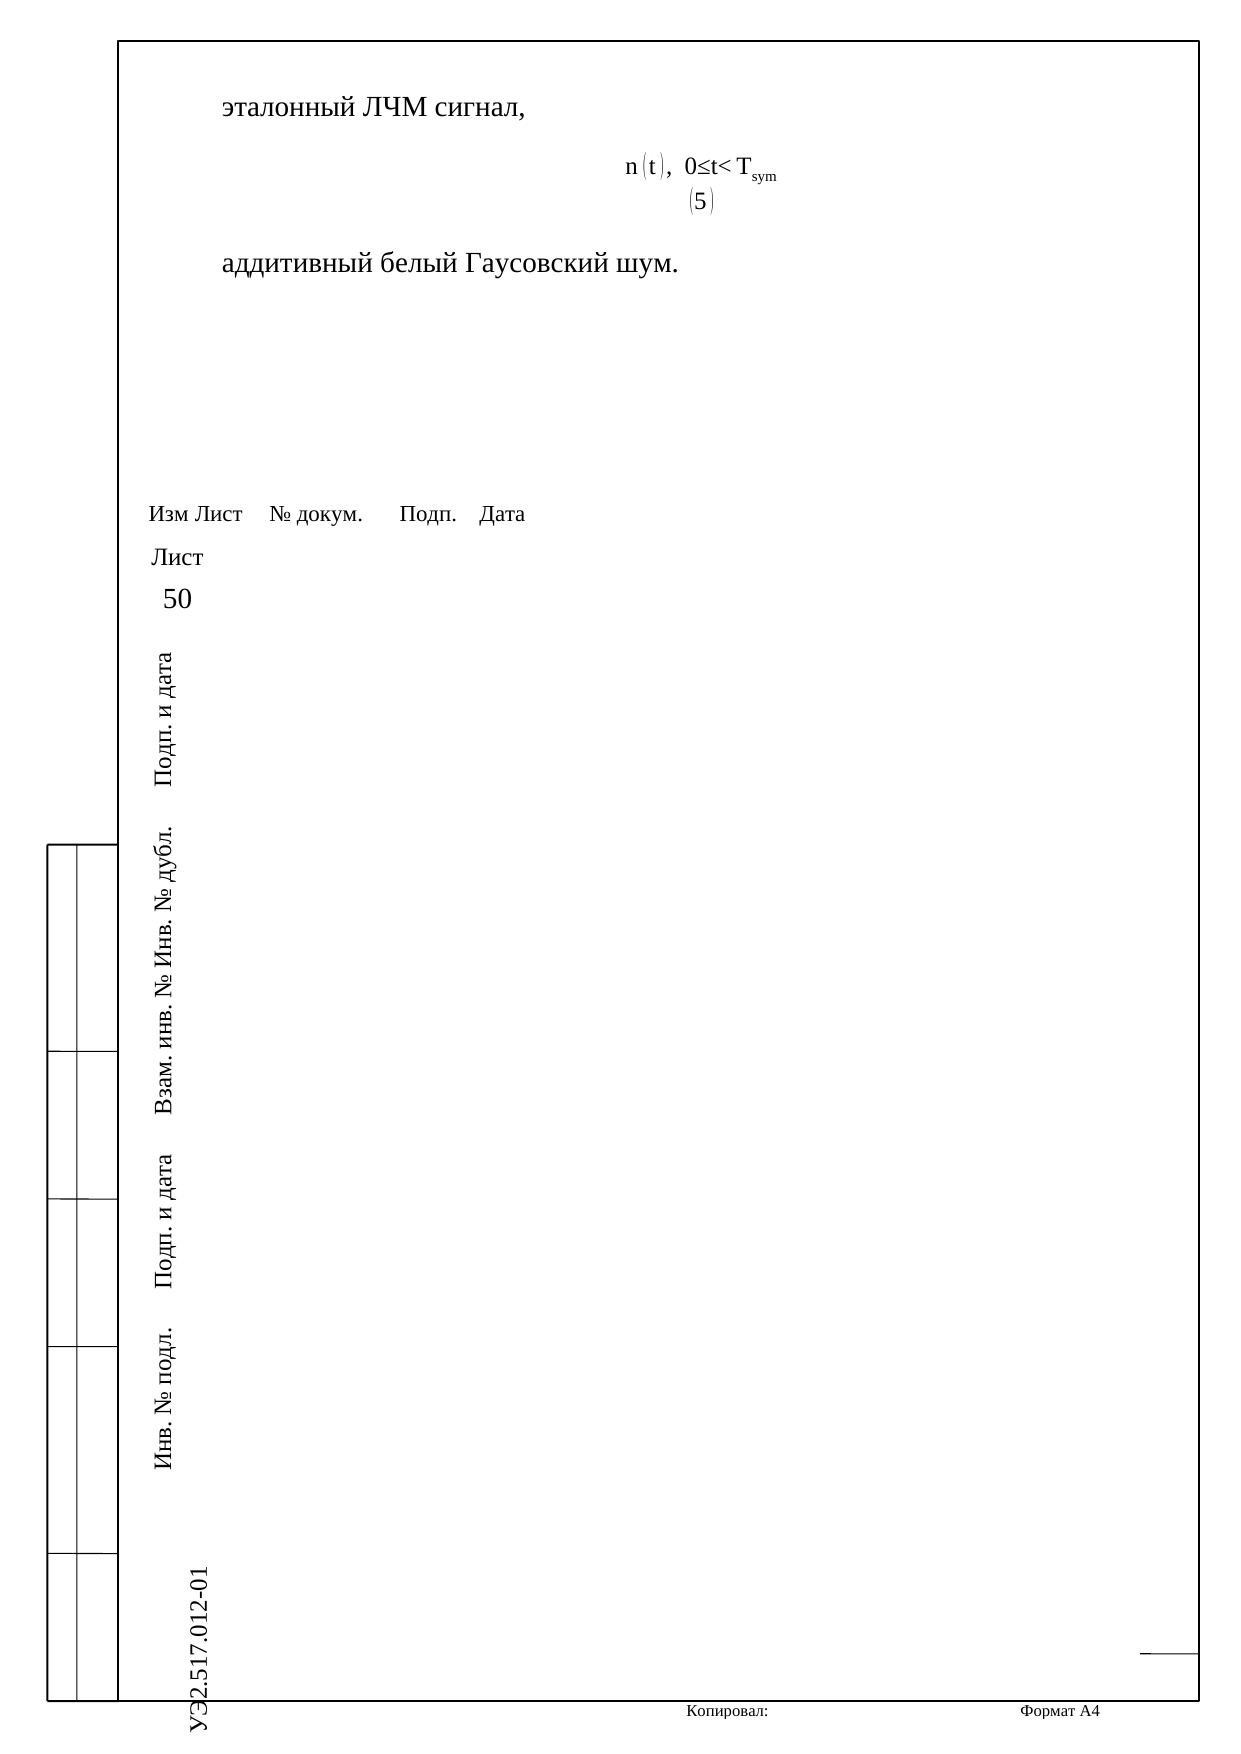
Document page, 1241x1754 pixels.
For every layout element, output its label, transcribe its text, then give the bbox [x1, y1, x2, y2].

text аддитивный белый Гаусовский шум. [148, 245, 1181, 279]
text эталонный ЛЧМ сигнал, [148, 89, 1181, 122]
